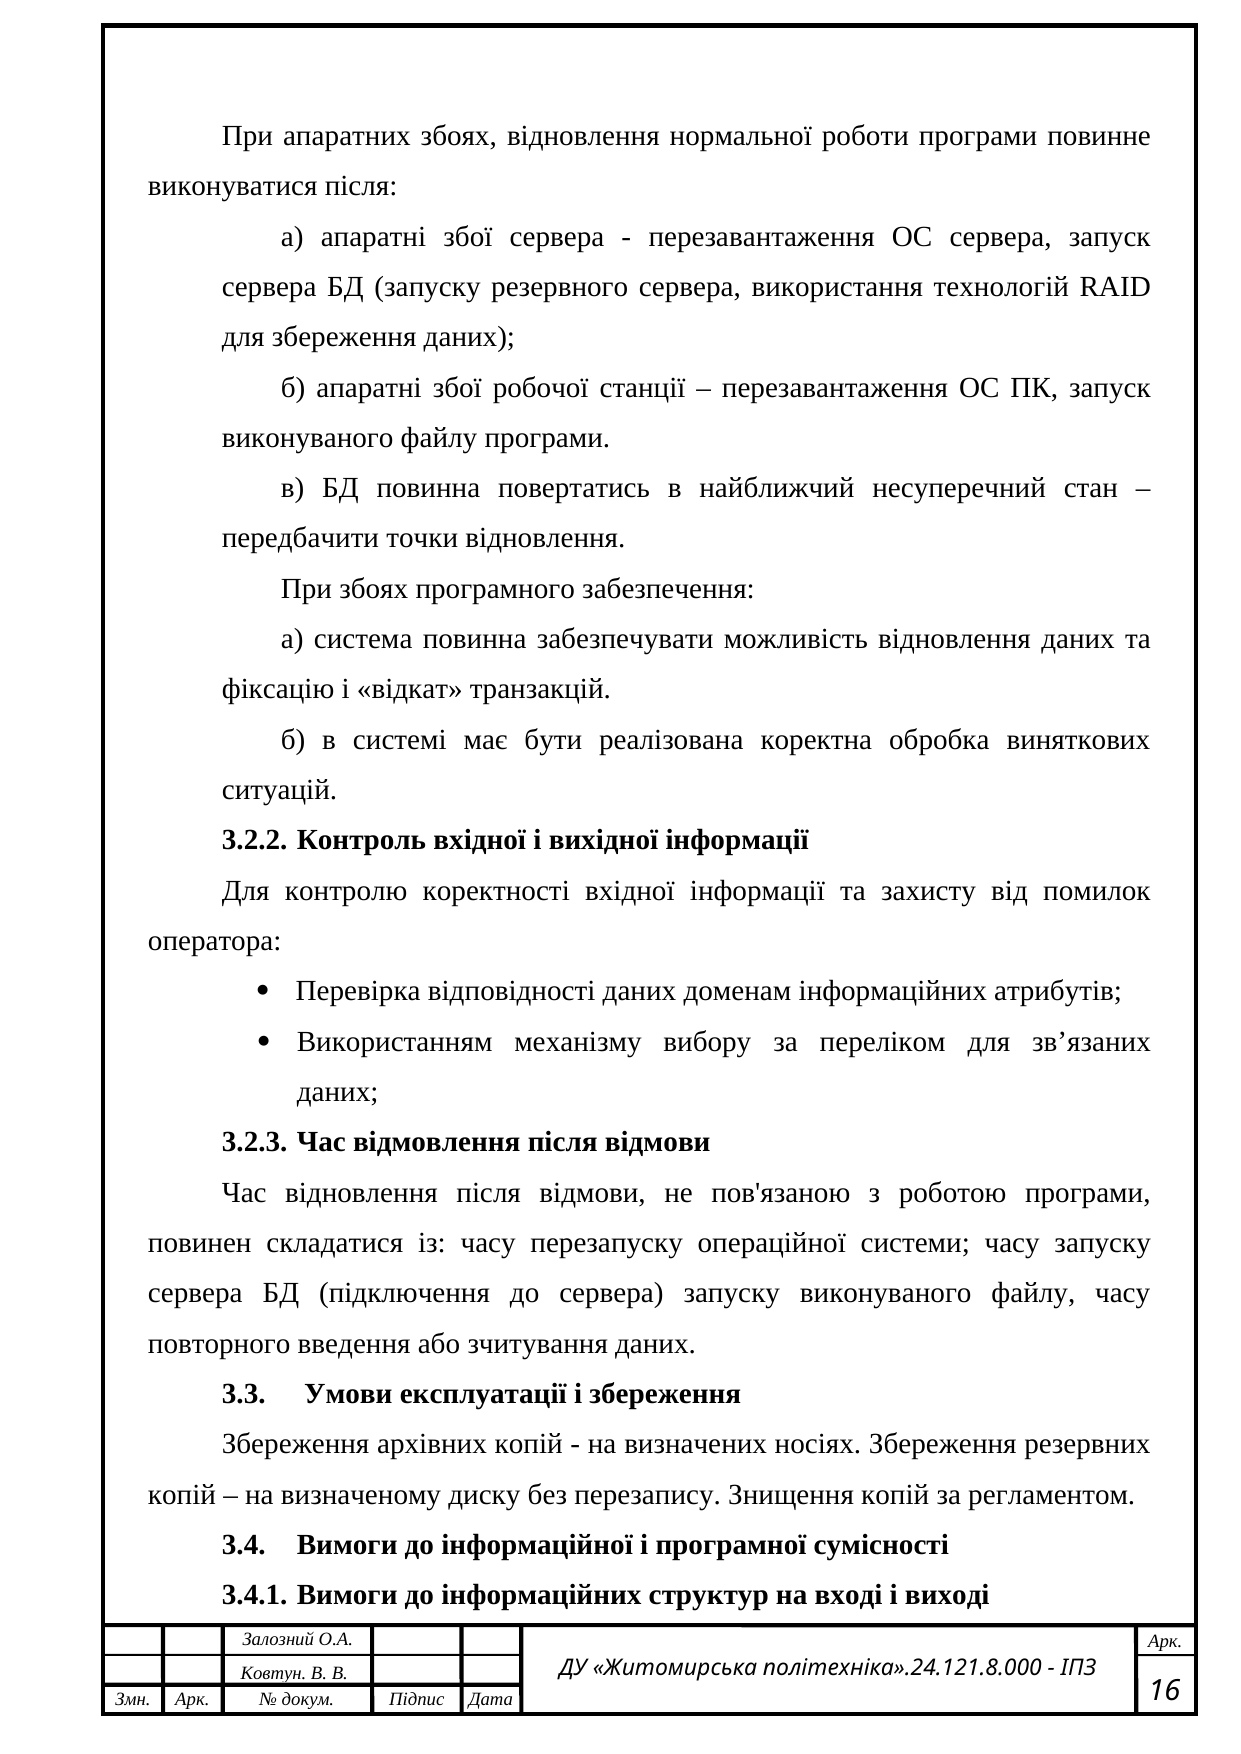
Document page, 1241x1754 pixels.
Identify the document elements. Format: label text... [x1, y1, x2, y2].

text в) БД повинна повертатись в найближчий несуперечний стан – передбачити точки відновлення. [222, 470, 1152, 554]
text Для контролю коректності вхідної інформації та захисту від помилок оператора: [148, 873, 1152, 957]
text При апаратних збоях, відновлення нормальної роботи програми повинне виконуватися після: [148, 118, 1152, 202]
list Вимоги до інформаційних структур на вході і виході [222, 1577, 1152, 1611]
text а) апаратні збої сервера - перезавантаження ОС сервера, запуск сервера БД (запуску резервного сервера, використання технологій RAID для збереження даних); [222, 219, 1152, 353]
list Час відмовлення після відмови [222, 1124, 1152, 1158]
text б) апаратні збої робочої станції – перезавантаження ОС ПК, запуск виконуваного файлу програми. [222, 370, 1152, 453]
list Контроль вхідної і вихідної інформації [222, 822, 1152, 856]
text При збоях програмного забезпечення: [222, 571, 1152, 604]
list Умови експлуатації і збереження [222, 1376, 1152, 1410]
text а) система повинна забезпечувати можливість відновлення даних та фіксацію і «відкат» транзакцій. [222, 621, 1152, 705]
list Вимоги до інформаційної і програмної сумісності [222, 1527, 1152, 1561]
list Використанням механізму вибору за переліком для зв’язаних даних; [259, 1024, 1152, 1108]
list Перевірка відповідності даних доменам інформаційних атрибутів; [258, 973, 1152, 1007]
text Час відновлення після відмови, не пов'язаною з роботою програми, повинен складатися із: часу перезапуску операційної системи; часу запуску сервера БД (підключення до сервера) запуску виконуваного файлу, часу повторного введення або зчитування даних. [148, 1175, 1152, 1359]
text Збереження архівних копій - на визначених носіях. Збереження резервних копій – на визначеному диску без перезапису. Знищення копій за регламентом. [148, 1426, 1152, 1510]
text б) в системі має бути реалізована коректна обробка виняткових ситуацій. [222, 722, 1152, 806]
